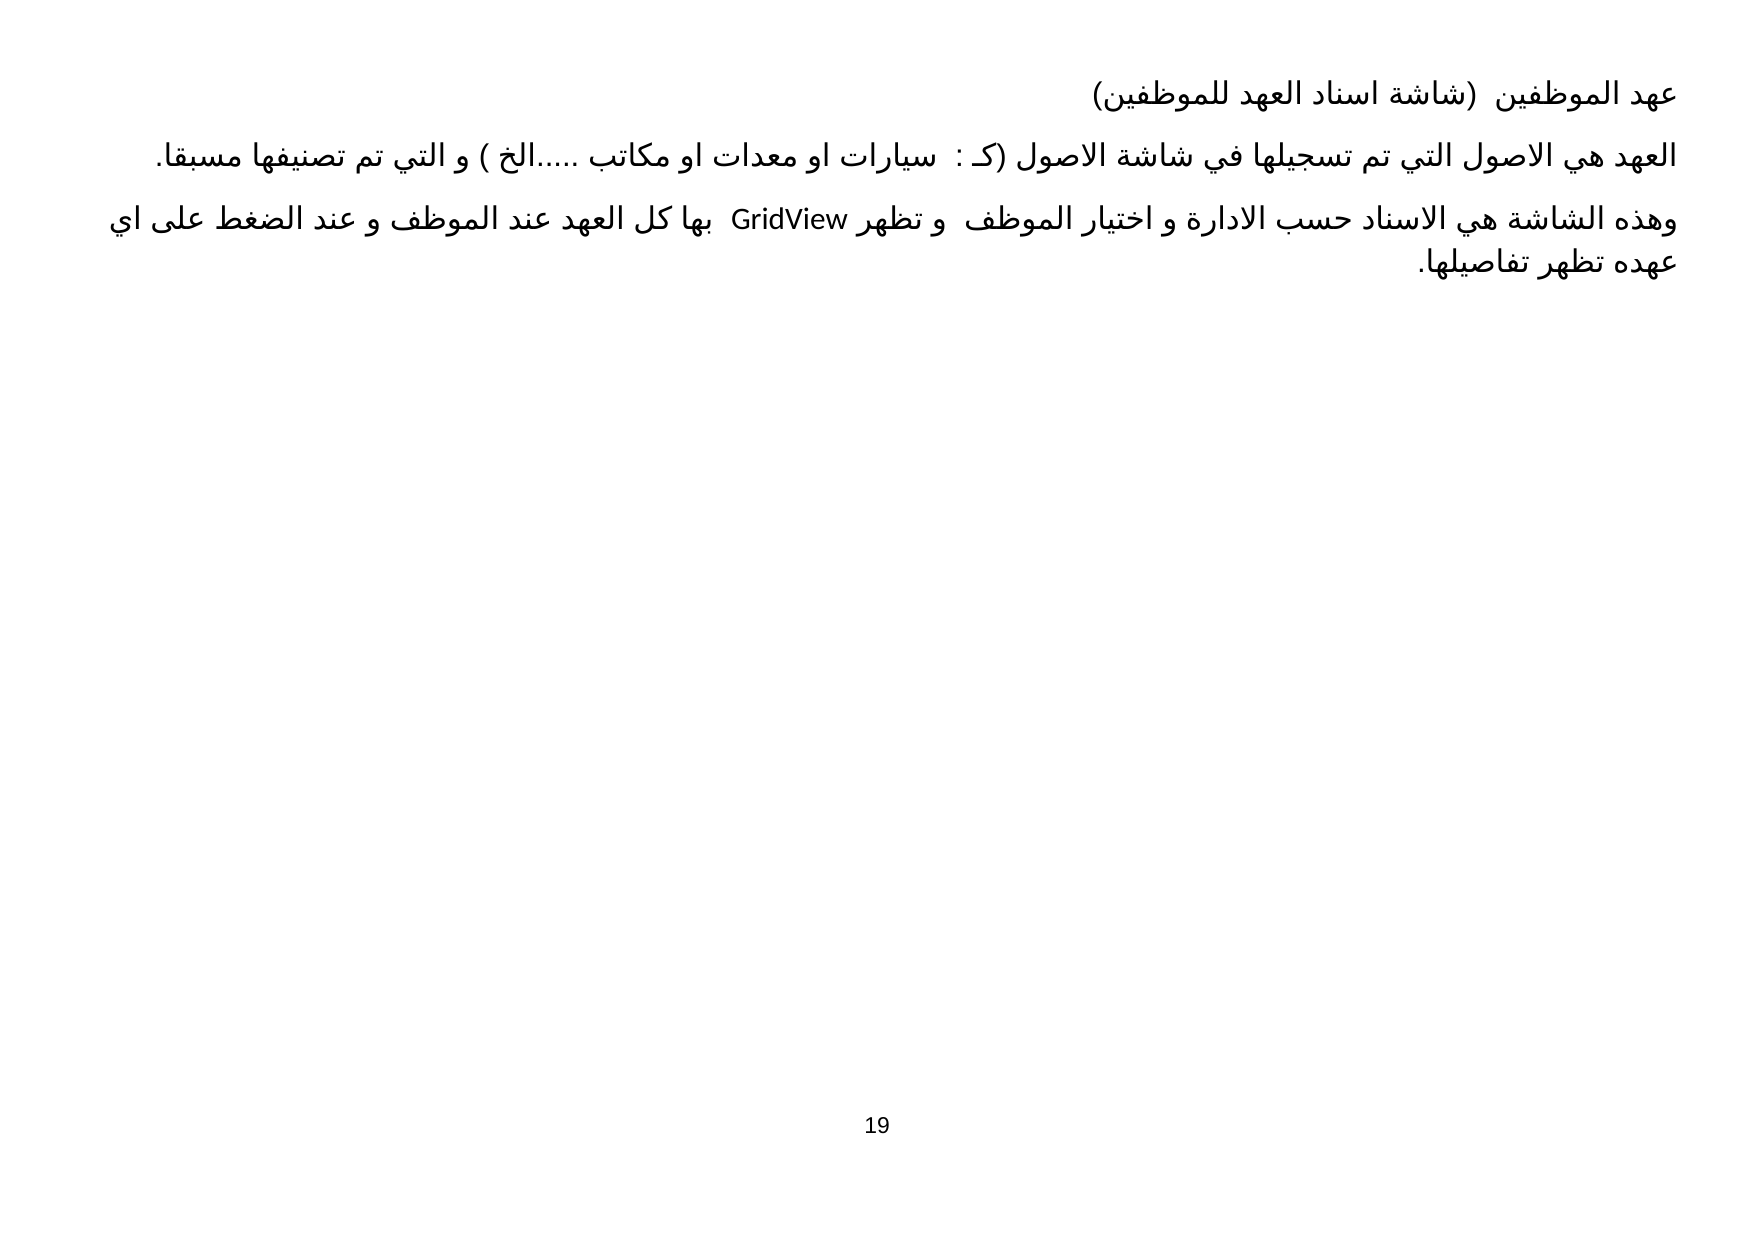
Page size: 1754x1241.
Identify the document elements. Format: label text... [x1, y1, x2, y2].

text وهذه الشاشة هي الاسناد حسب الادارة و اختيار الموظف و تظهر GridView بها كل العهد عند الموظف و عند الضغط على اي عهده تظهر تفاصيلها. [75, 199, 1679, 278]
text عهد الموظفين (شاشة اسناد العهد للموظفين) [75, 75, 1679, 111]
text العهد هي الاصول التي تم تسجيلها في شاشة الاصول (كـ : سيارات او معدات او مكاتب .....الخ ) و التي تم تصنيفها مسبقا. [75, 137, 1679, 173]
